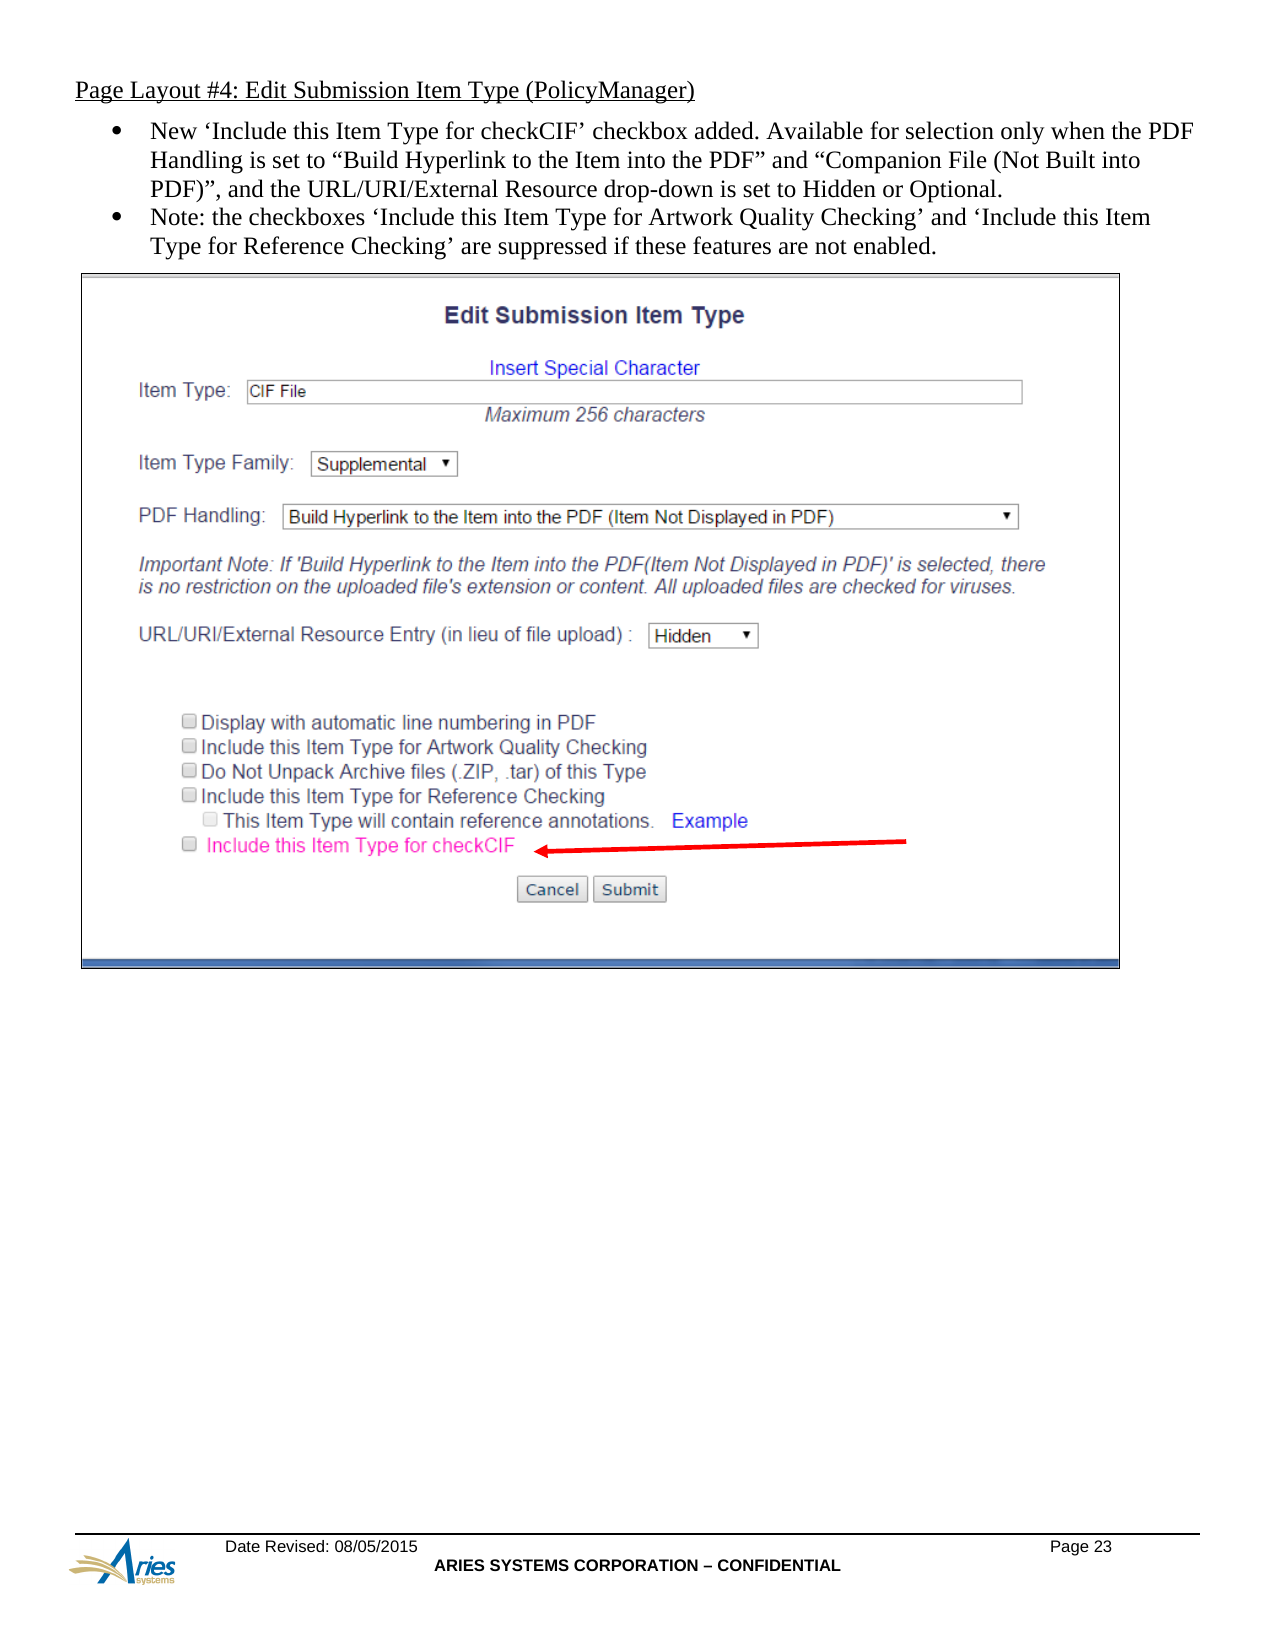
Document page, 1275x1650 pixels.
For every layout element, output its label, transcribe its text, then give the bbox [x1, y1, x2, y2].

picture [82, 274, 1119, 968]
list New ‘Include this Item Type for checkCIF’ checkbox added. Available for selection only when the PDF Handling is set to “Build Hyperlink to the Item into the PDF” and “Companion File (Not Built into PDF)”, and the URL/URI/External Resource drop-down is set to Hidden or Optional. [112, 116, 1200, 202]
list Note: the checkboxes ‘Include this Item Type for Artwork Quality Checking’ and ‘Include this Item Type for Reference Checking’ are suppressed if these features are not enabled. [112, 202, 1200, 260]
text Page Layout #4: Edit Submission Item Type (PolicyManager) [75, 75, 1200, 104]
picture [68, 1538, 175, 1585]
